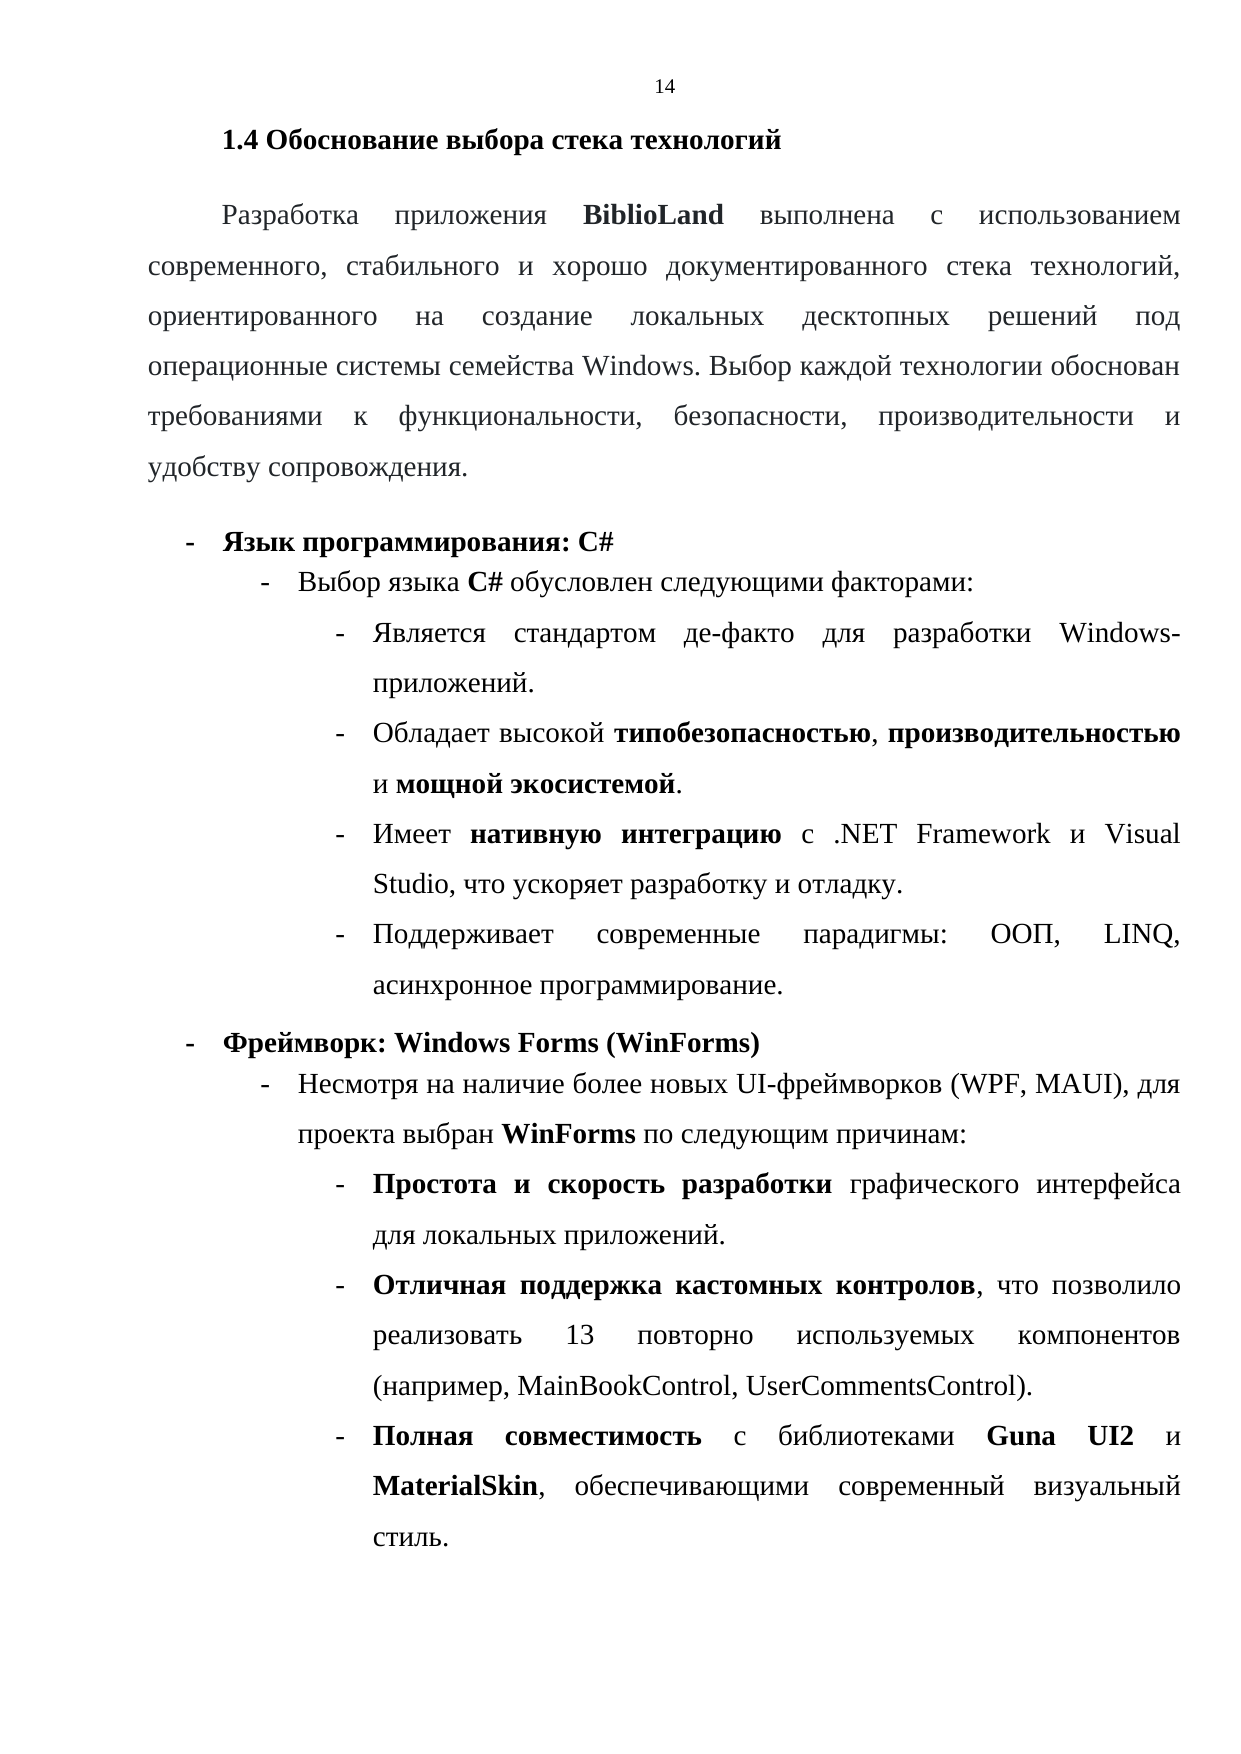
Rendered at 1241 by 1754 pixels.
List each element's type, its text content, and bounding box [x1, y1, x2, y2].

list Имеет нативную интеграцию с .NET Framework и Visual Studio, что ускоряет разработку и отладку. [335, 816, 1181, 900]
text Разработка приложения BiblioLand выполнена с использованием современного, стабильного и хорошо документированного стека технологий, ориентированного на создание локальных десктопных решений под операционные системы семейства Windows. Выбор каждой технологии обоснован требованиями к функциональности, безопасности, производительности и удобству сопровождения. [148, 197, 1181, 482]
list Обладает высокой типобезопасностью, производительностью и мощной экосистемой. [335, 715, 1181, 799]
list Полная совместимость с библиотеками Guna UI2 и MaterialSkin, обеспечивающими современный визуальный стиль. [335, 1418, 1181, 1552]
subtitle 1.4 Обоснование выбора стека технологий [222, 122, 1181, 156]
subtitle Фреймворк: Windows Forms (WinForms) [185, 1026, 1181, 1059]
list Простота и скорость разработки графического интерфейса для локальных приложений. [335, 1167, 1181, 1250]
list Является стандартом де-факто для разработки Windows-приложений. [335, 615, 1181, 699]
list Поддерживает современные парадигмы: ООП, LINQ, асинхронное программирование. [335, 917, 1181, 1001]
list Отличная поддержка кастомных контролов, что позволило реализовать 13 повторно используемых компонентов (например, MainBookControl, UserCommentsControl). [335, 1267, 1181, 1401]
list Несмотря на наличие более новых UI-фреймворков (WPF, MAUI), для проекта выбран WinForms по следующим причинам: [260, 1066, 1181, 1150]
list Выбор языка C# обусловлен следующими факторами: [260, 564, 1181, 598]
subtitle Язык программирования: C# [185, 524, 1181, 558]
